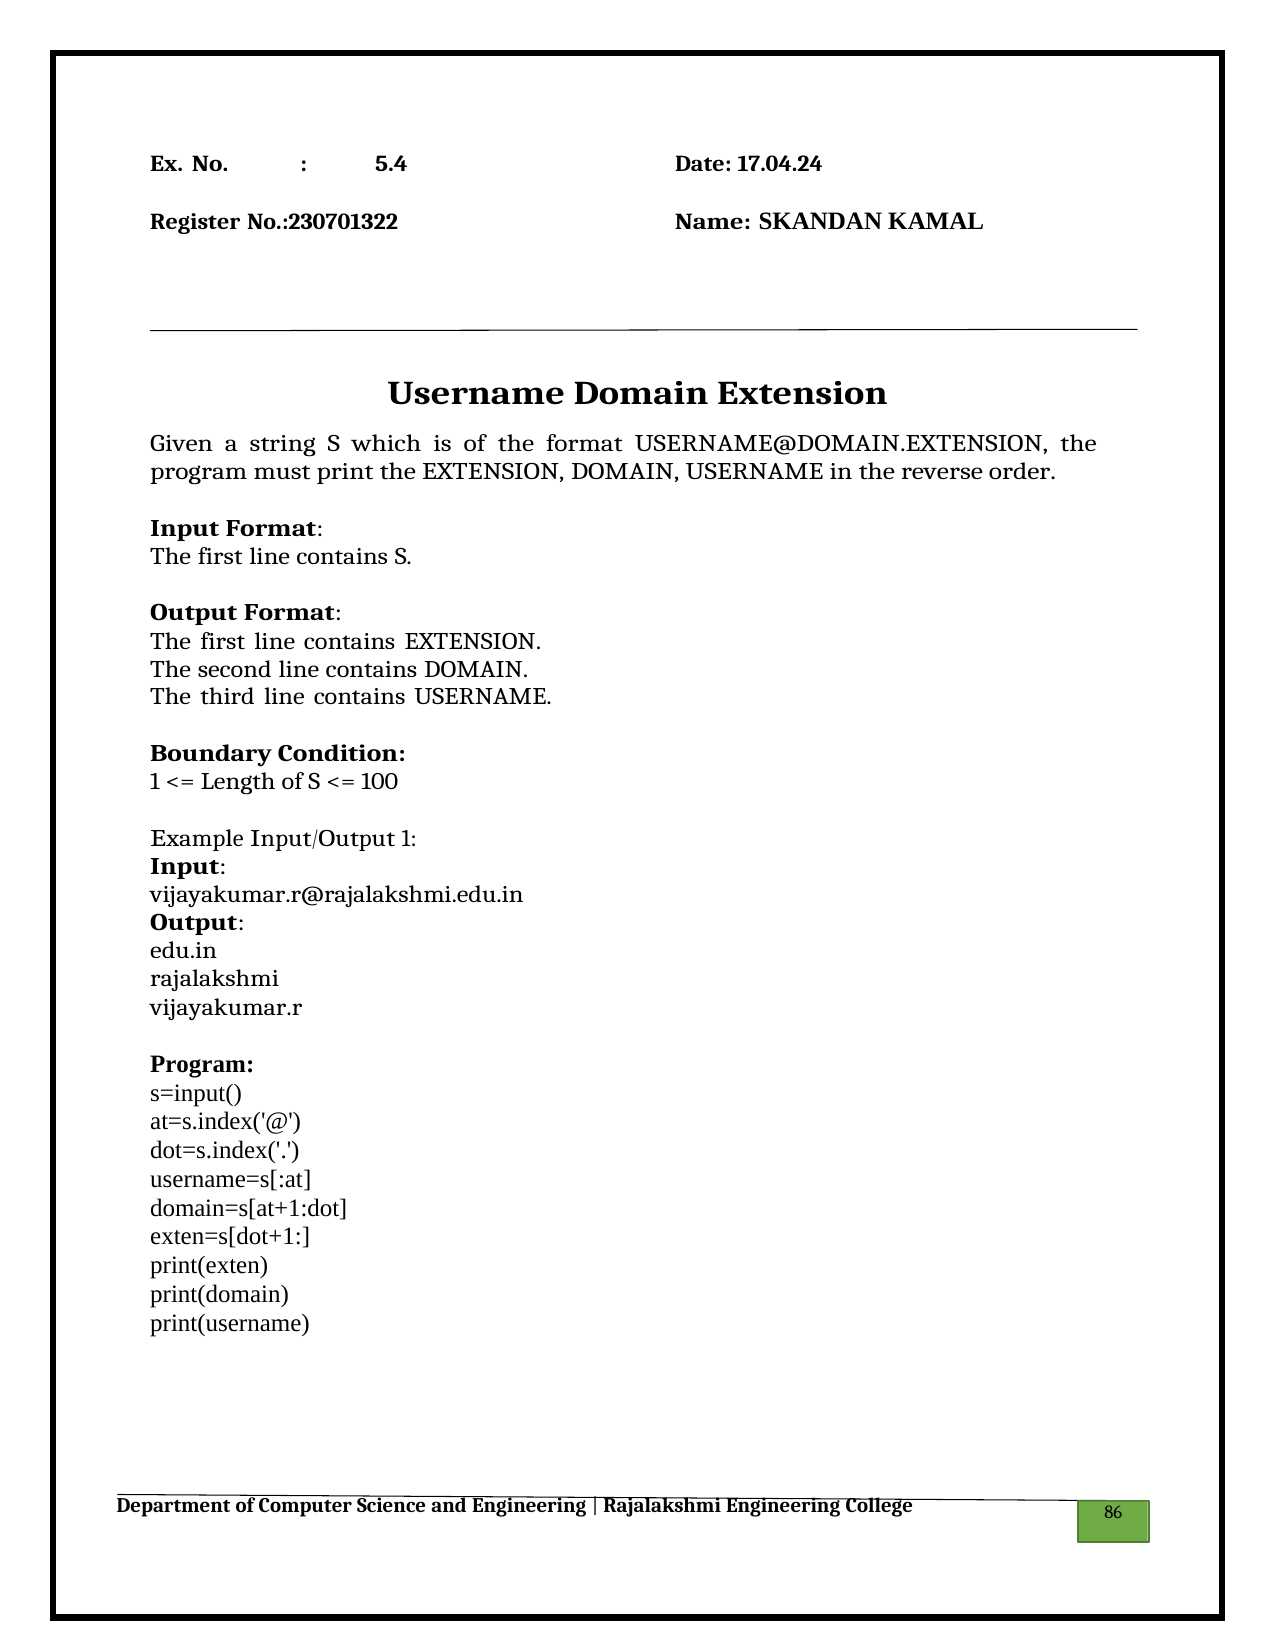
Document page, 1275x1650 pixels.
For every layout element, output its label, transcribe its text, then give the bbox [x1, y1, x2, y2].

text Example Input/Output 1: [150, 824, 1206, 852]
text Username Domain Extension [172, 374, 1103, 412]
text Ex. No. : 5.4 Date: 17.04.24 [150, 151, 1206, 177]
text Program: s=input() at=s.index('@') [150, 1049, 303, 1135]
text 1 <= Length of S <= 100 [150, 768, 1206, 796]
text Given a string S which is of the format USERNAME@DOMAIN.EXTENSION, the program must print the EXTENSION, DOMAIN, USERNAME in the reverse order. [150, 429, 1125, 485]
text dot=s.index('.') username=s[:at] domain=s[at+1:dot] exten=s[dot+1:] print(exten) print(domain) print(username) [150, 1135, 349, 1336]
text Input: vijayakumar.r@rajalakshmi.edu.in Output: [150, 853, 537, 936]
text Boundary Condition: [150, 740, 1206, 767]
text edu.in rajalakshmi vijayakumar.r [150, 937, 309, 1021]
text Input Format: [150, 514, 1206, 542]
text Register No.:230701322 Name: SKANDAN KAMAL [150, 206, 1206, 235]
text The first line contains EXTENSION. The second line contains DOMAIN. The third line contains USERNAME. [150, 628, 563, 711]
text The first line contains S. [150, 543, 1206, 570]
text Output Format: [150, 599, 1206, 627]
